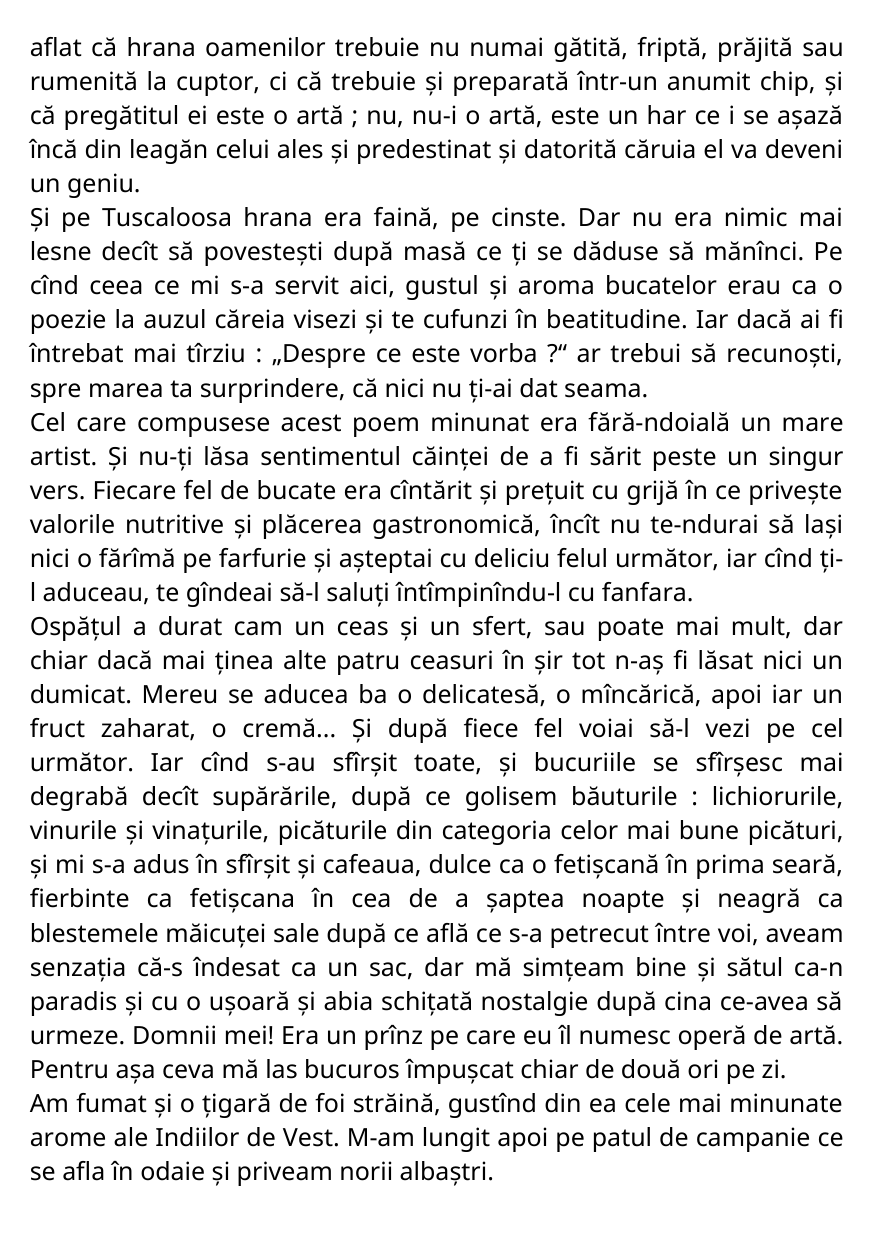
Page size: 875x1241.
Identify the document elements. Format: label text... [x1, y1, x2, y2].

text Şi pe Tuscaloosa hrana era faină, pe cinste. Dar nu era nimic mai lesne decît să povesteşti după masă ce ţi se dăduse să mănînci. Pe cînd ceea ce mi s-a servit aici, gustul şi aroma bucatelor erau ca o poezie la auzul căreia visezi şi te cufunzi în beatitudine. Iar dacă ai fi întrebat mai tîrziu : „Despre ce este vorba ?“ ar trebui să recunoşti, spre marea ta surprindere, că nici nu ţi-ai dat seama. [29, 200, 844, 404]
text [29, 29, 844, 200]
text Cel care compusese acest poem minunat era fără-ndoială un mare artist. Şi nu-ţi lăsa sentimentul căinţei de a fi sărit peste un singur vers. Fiecare fel de bucate era cîntărit şi preţuit cu grijă în ce priveşte valorile nutritive şi plăcerea gastronomică, încît nu te-ndurai să laşi nici o fărîmă pe farfurie şi aşteptai cu deliciu felul următor, iar cînd ţi-l aduceau, te gîndeai să-l saluţi întîmpinîndu-l cu fanfara. [29, 404, 844, 609]
text Ospăţul a durat cam un ceas şi un sfert, sau poate mai mult, dar chiar dacă mai ţinea alte patru ceasuri în şir tot n-aş fi lăsat nici un dumicat. Mereu se aducea ba o delicatesă, o mîncărică, apoi iar un fruct zaharat, o cremă... Şi după fiece fel voiai să-l vezi pe cel următor. Iar cînd s-au sfîrşit toate, şi bucuriile se sfîrşesc mai degrabă decît supărările, după ce golisem băuturile : lichiorurile, vinurile şi vinaţurile, picăturile din categoria celor mai bune picături, şi mi s-a adus în sfîrşit şi cafeaua, dulce ca o fetişcană în prima seară, fierbinte ca fetişcana în cea de a şaptea noapte şi neagră ca blestemele măicuţei sale după ce află ce s-a petrecut între voi, aveam senzaţia că-s îndesat ca un sac, dar mă simţeam bine şi sătul ca-n paradis şi cu o uşoară şi abia schiţată nostalgie după cina ce-avea să urmeze. Domnii mei! Era un prînz pe care eu îl numesc operă de artă. Pentru aşa ceva mă las bucuros împuşcat chiar de două ori pe zi. [29, 609, 844, 1086]
text Am fumat şi o ţigară de foi străină, gustînd din ea cele mai minunate arome ale Indiilor de Vest. M-am lungit apoi pe patul de campanie ce se afla în odaie şi priveam norii albaştri. [29, 1086, 844, 1188]
